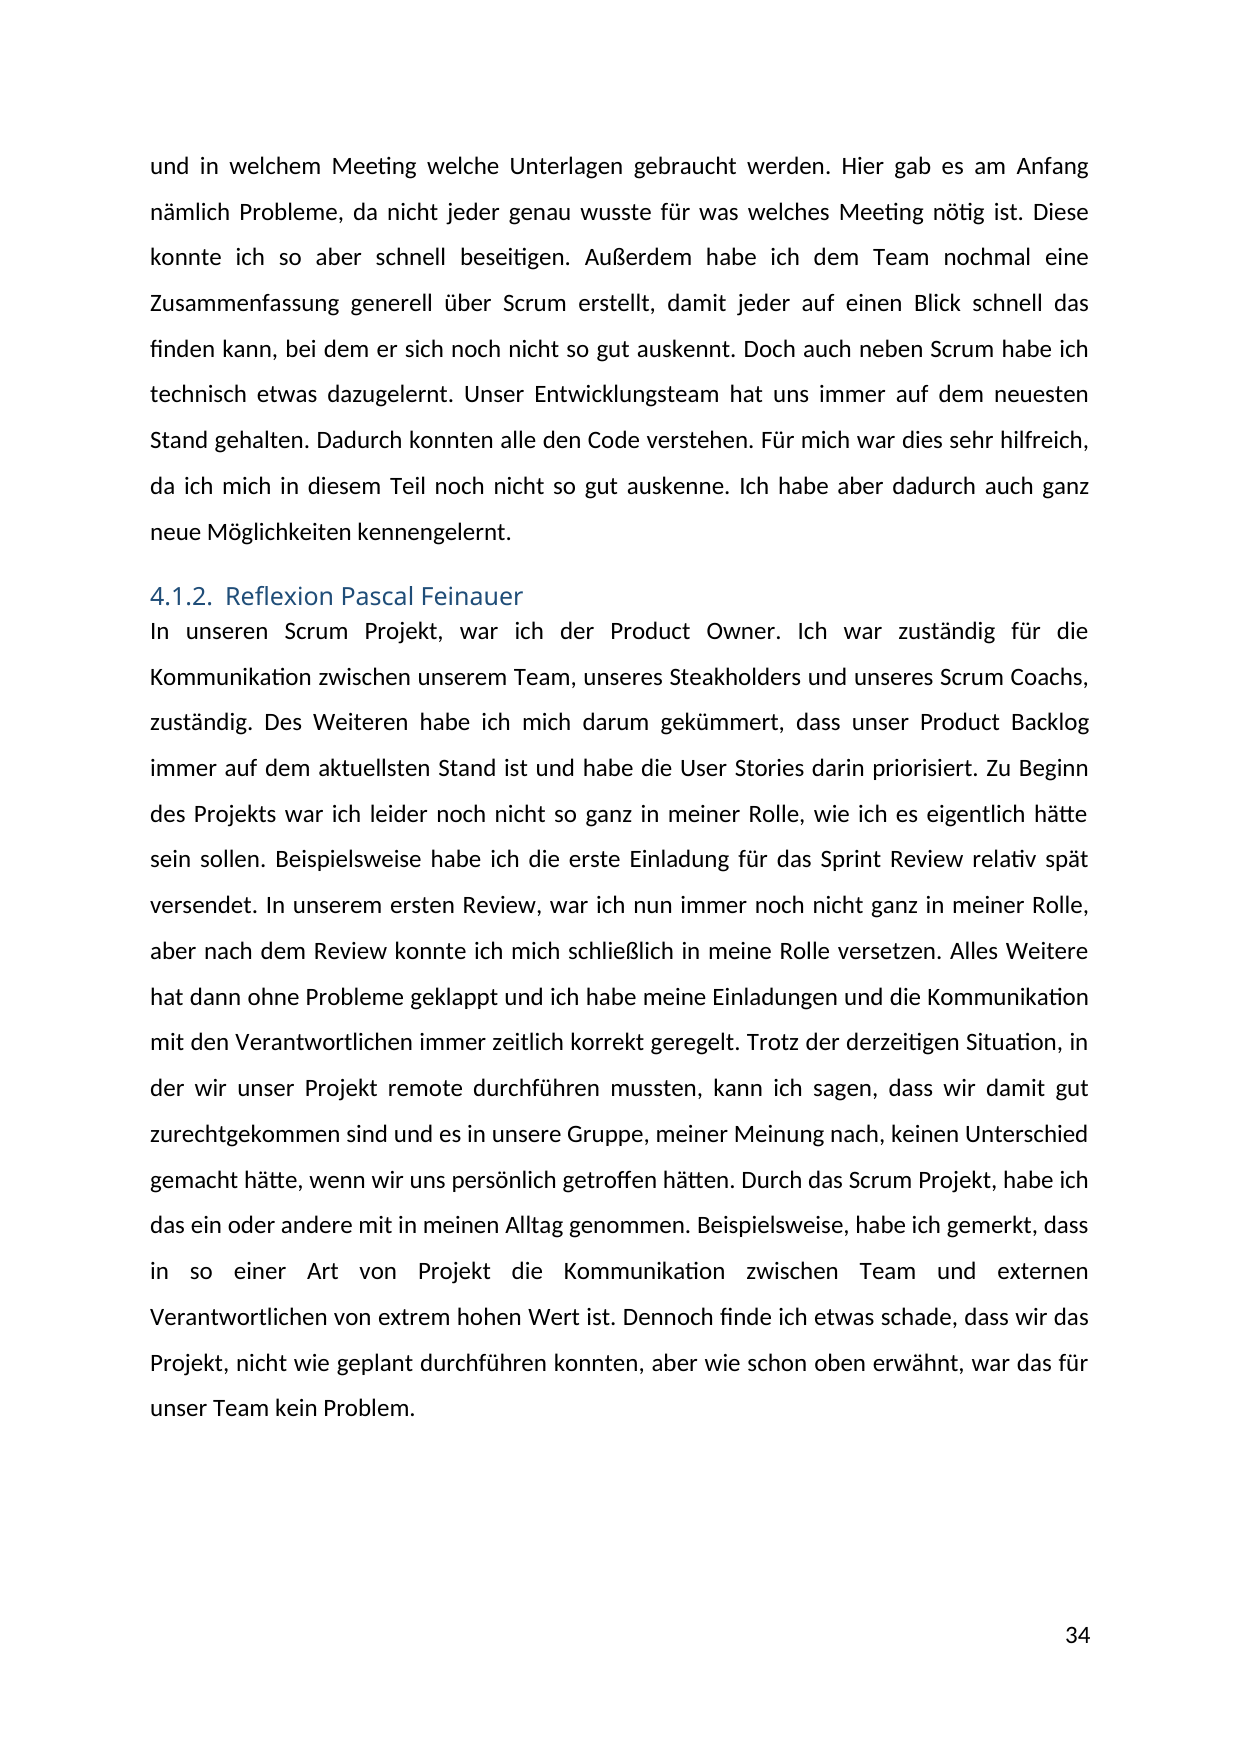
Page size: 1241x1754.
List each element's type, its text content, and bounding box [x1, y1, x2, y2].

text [150, 150, 1090, 546]
subtitle Reflexion Pascal Feinauer [150, 578, 1090, 612]
text In unseren Scrum Projekt, war ich der Product Owner. Ich war zuständig für die Kommunikation zwischen unserem Team, unseres Steakholders und unseres Scrum Coachs, zuständig. Des Weiteren habe ich mich darum gekümmert, dass unser Product Backlog immer auf dem aktuellsten Stand ist und habe die User Stories darin priorisiert. Zu Beginn des Projekts war ich leider noch nicht so ganz in meiner Rolle, wie ich es eigentlich hätte sein sollen. Beispielsweise habe ich die erste Einladung für das Sprint Review relativ spät versendet. In unserem ersten Review, war ich nun immer noch nicht ganz in meiner Rolle, aber nach dem Review konnte ich mich schließlich in meine Rolle versetzen. Alles Weitere hat dann ohne Probleme geklappt und ich habe meine Einladungen und die Kommunikation mit den Verantwortlichen immer zeitlich korrekt geregelt. Trotz der derzeitigen Situation, in der wir unser Projekt remote durchführen mussten, kann ich sagen, dass wir damit gut zurechtgekommen sind und es in unsere Gruppe, meiner Meinung nach, keinen Unterschied gemacht hätte, wenn wir uns persönlich getroffen hätten. Durch das Scrum Projekt, habe ich das ein oder andere mit in meinen Alltag genommen. Beispielsweise, habe ich gemerkt, dass in so einer Art von Projekt die Kommunikation zwischen Team und externen Verantwortlichen von extrem hohen Wert ist. Dennoch finde ich etwas schade, dass wir das Projekt, nicht wie geplant durchführen konnten, aber wie schon oben erwähnt, war das für unser Team kein Problem. [150, 615, 1090, 1423]
